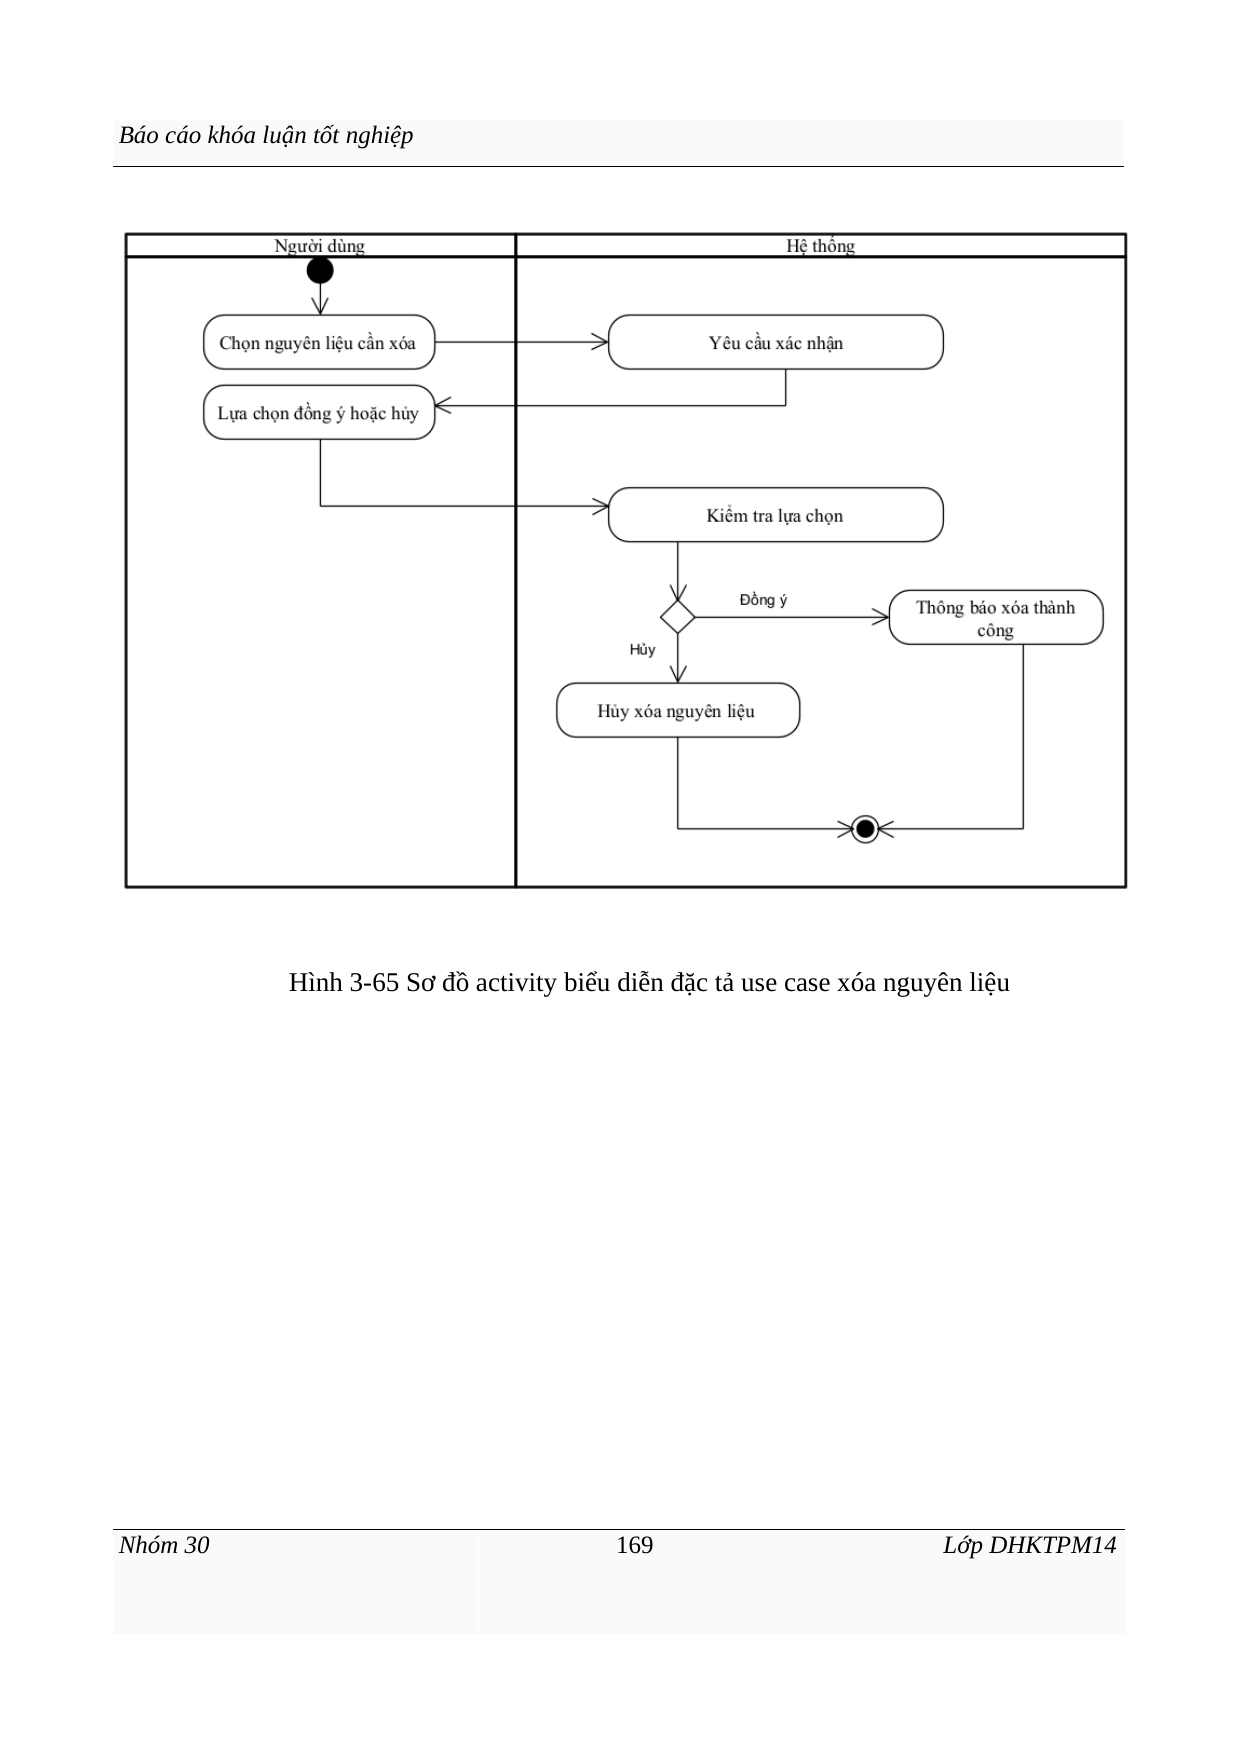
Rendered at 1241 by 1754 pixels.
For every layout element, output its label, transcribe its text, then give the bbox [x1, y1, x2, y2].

picture [118, 225, 1128, 892]
table_header [113, 196, 1128, 937]
